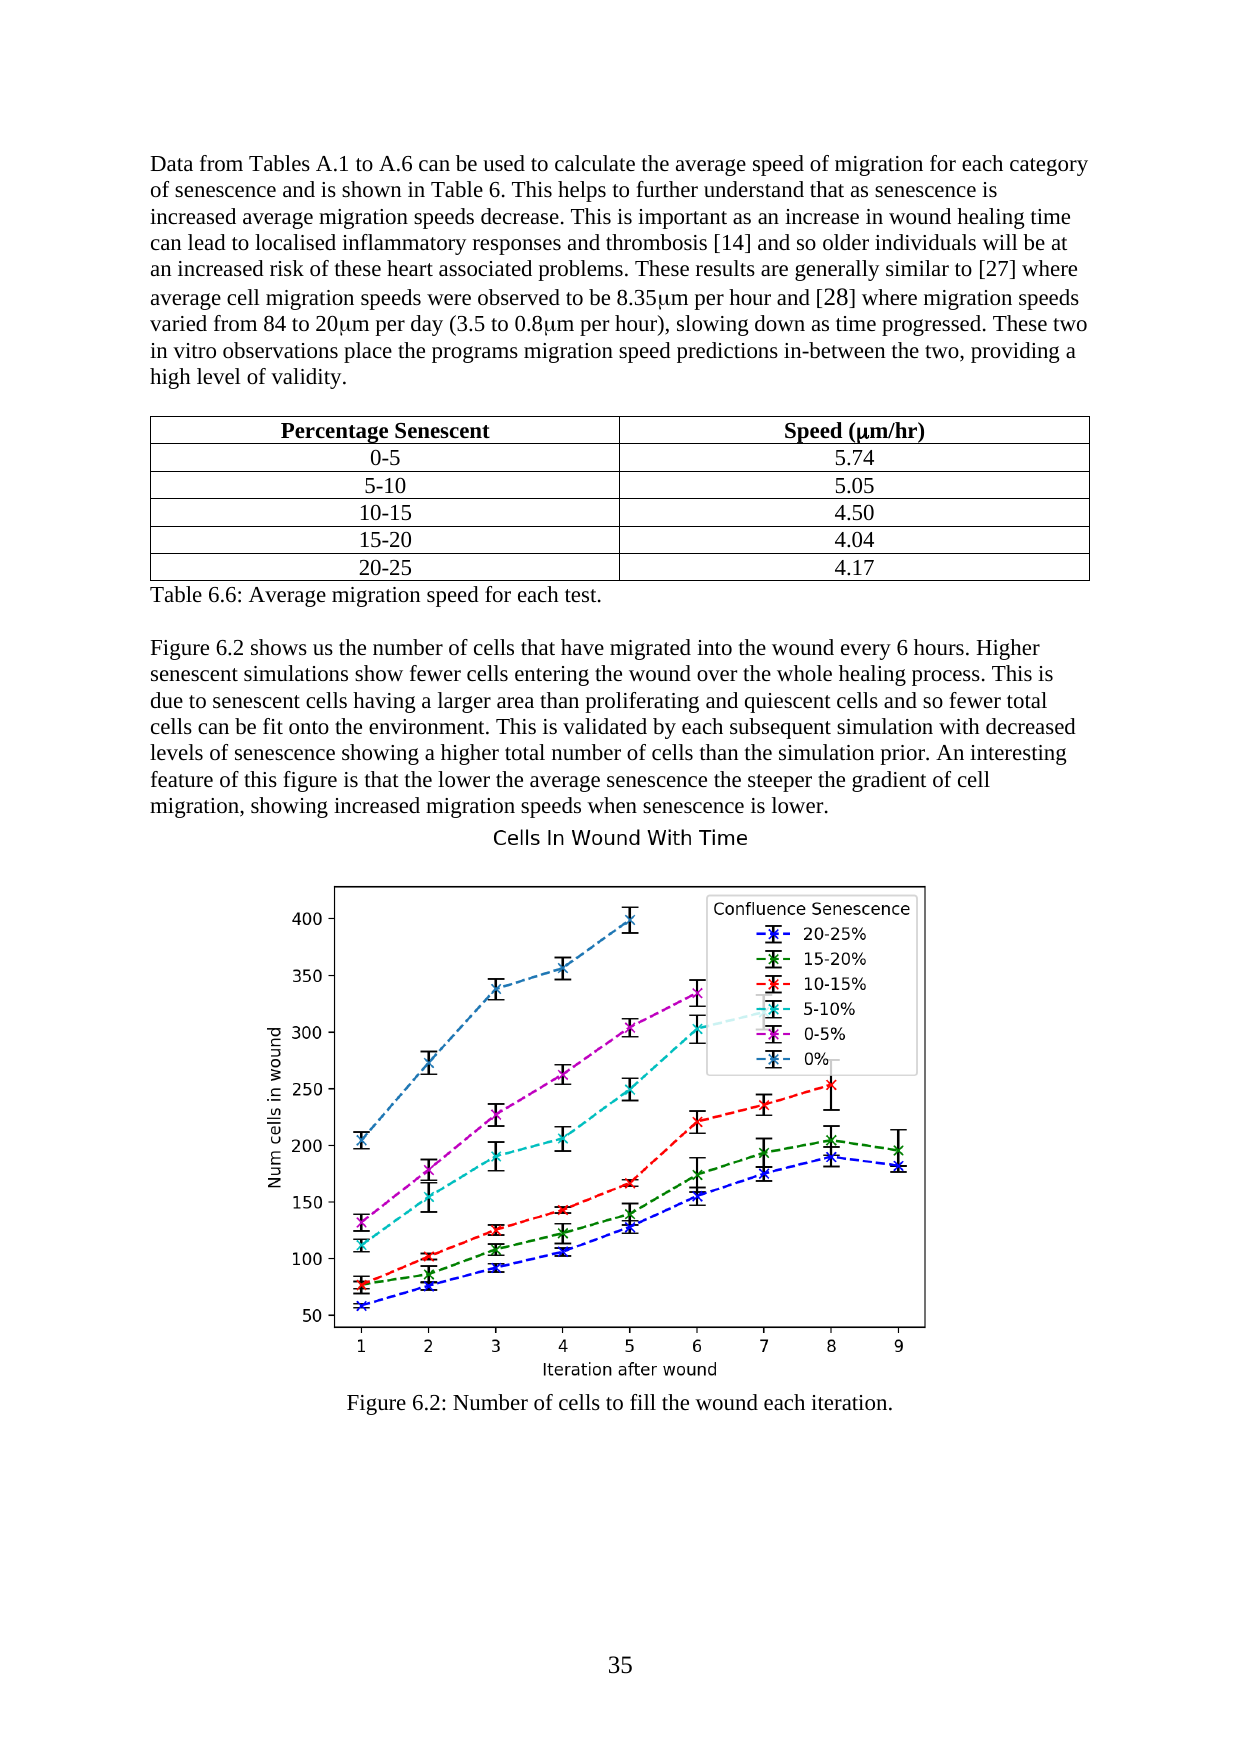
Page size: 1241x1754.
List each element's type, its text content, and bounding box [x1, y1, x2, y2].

picture [239, 818, 1001, 1390]
table_header Percentage Senescent [151, 417, 619, 443]
table_header Speed (m/hr) [620, 417, 1089, 443]
table_cell 4.50 [620, 499, 1089, 526]
text Table 6.6: Average migration speed for each test. [150, 581, 1090, 608]
table_cell 20-25 [151, 554, 619, 580]
table_cell 5.74 [620, 444, 1089, 471]
table_cell 5.05 [620, 472, 1089, 498]
text Figure 6.2 shows us the number of cells that have migrated into the wound every 6 hours. Higher senescent simulations show fewer cells entering the wound over the whole healing process. This is due to senescent cells having a larger area than proliferating and quiescent cells and so fewer total cells can be fit onto the environment. This is validated by each subsequent simulation with decreased levels of senescence showing a higher total number of cells than the simulation prior. An interesting feature of this figure is that the lower the average senescence the steeper the gradient of cell migration, showing increased migration speeds when senescence is lower. [150, 634, 1090, 818]
text Data from Tables A.1 to A.6 can be used to calculate the average speed of migration for each category of senescence and is shown in Table 6. This helps to further understand that as senescence is increased average migration speeds decrease. This is important as an increase in wound healing time can lead to localised inflammatory responses and thrombosis [14] and so older individuals will be at an increased risk of these heart associated problems. These results are generally similar to [27] where average cell migration speeds were observed to be 8.35m per hour and [28] where migration speeds varied from 84 to 20m per day (3.5 to 0.8m per hour), slowing down as time progressed. These two in vitro observations place the programs migration speed predictions in-between the two, providing a high level of validity. [150, 150, 1090, 389]
table_cell 4.17 [620, 554, 1089, 580]
table_cell 15-20 [151, 527, 619, 553]
table_cell 10-15 [151, 499, 619, 526]
table_cell 4.04 [620, 527, 1089, 553]
text Figure 6.2: Number of cells to fill the wound each iteration. [150, 1389, 1090, 1416]
table_cell 5-10 [151, 472, 619, 498]
table_cell 0-5 [151, 444, 619, 471]
